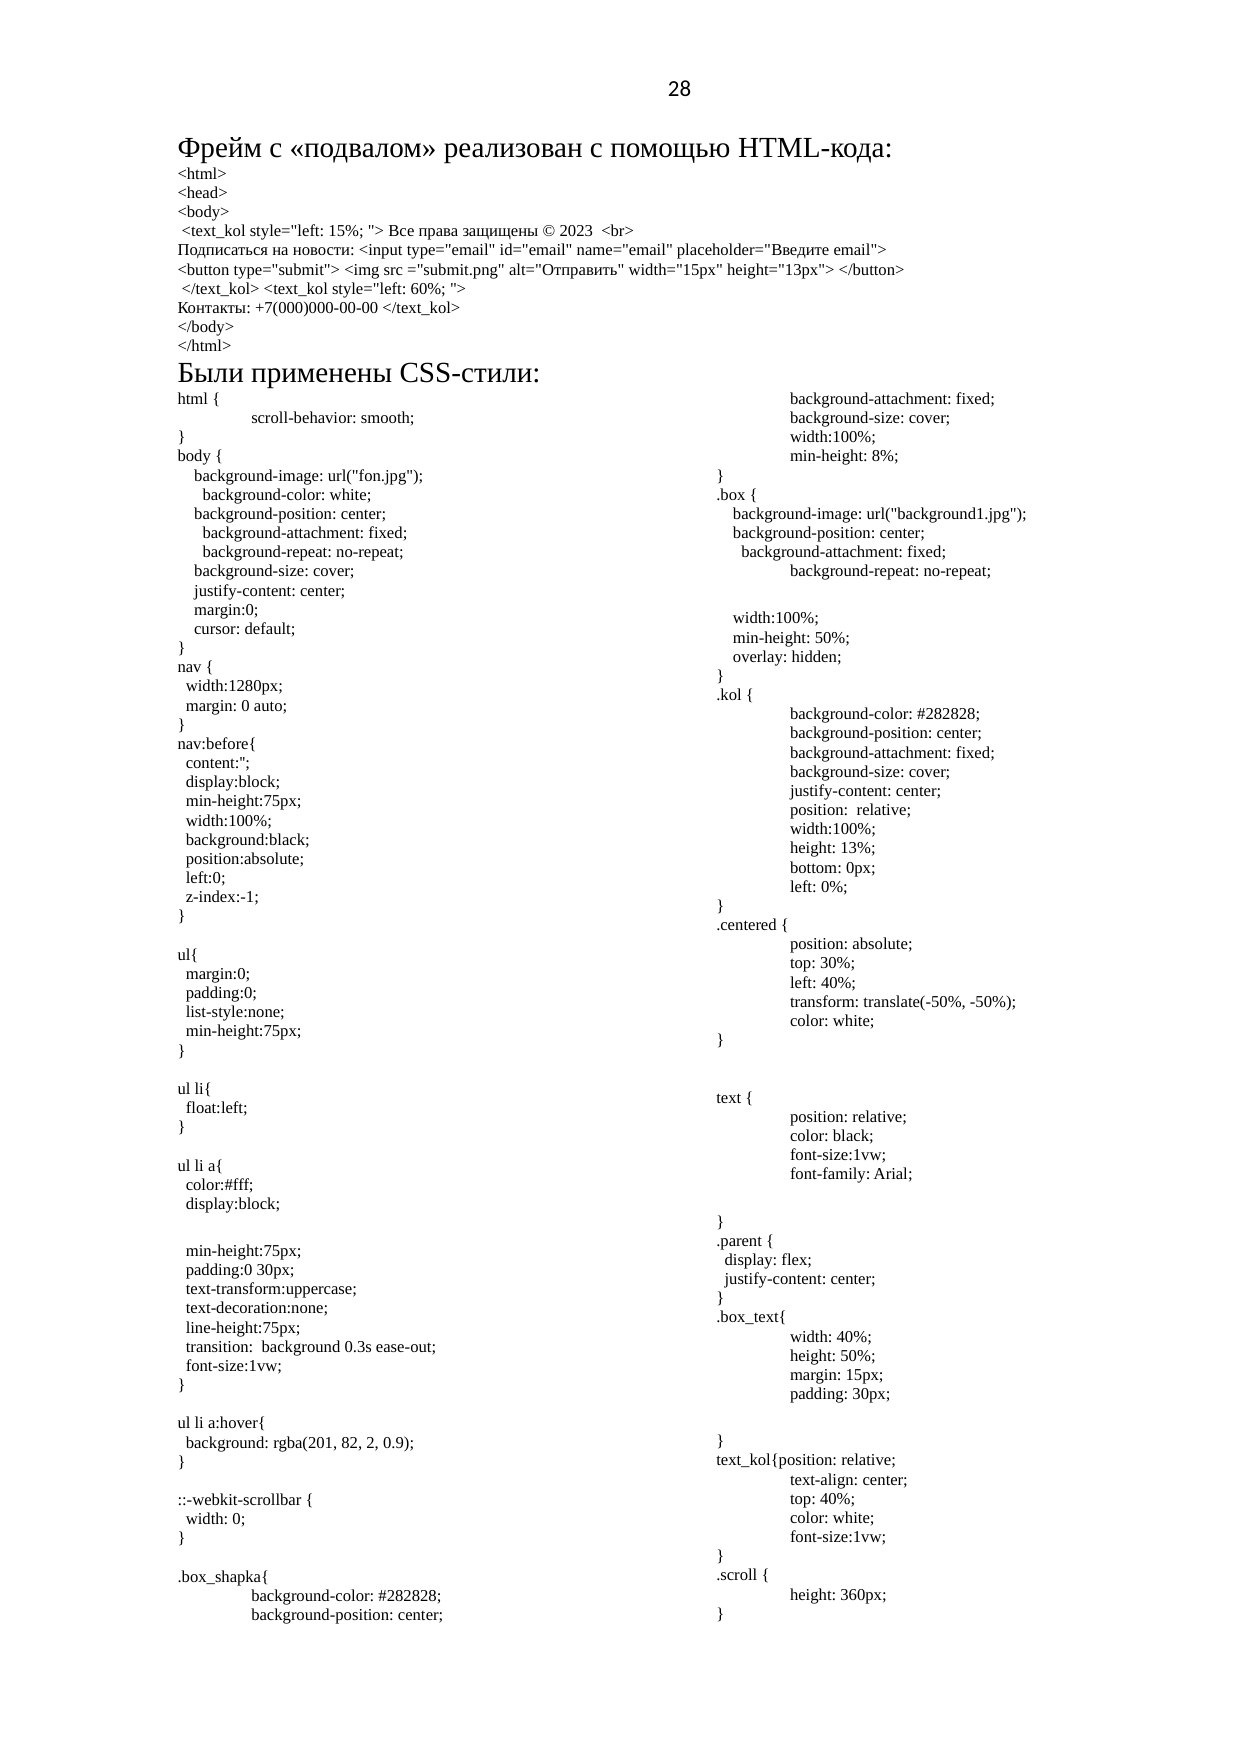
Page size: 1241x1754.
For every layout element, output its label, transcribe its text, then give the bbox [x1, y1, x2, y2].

text background-attachment: fixed; [716, 542, 1181, 561]
text } [177, 1040, 642, 1059]
text } [177, 906, 642, 925]
text min-height: 50%; [716, 627, 1181, 647]
text <body> [177, 202, 1181, 221]
text } [716, 1546, 1181, 1565]
text position: relative; [716, 1107, 1181, 1126]
text ::-webkit-scrollbar { [177, 1490, 642, 1509]
text font-size:1vw; [177, 1356, 642, 1375]
text background-position: center; [177, 504, 642, 523]
text <html> [177, 163, 1181, 183]
text text-decoration:none; [177, 1298, 642, 1317]
text line-height:75px; [177, 1317, 642, 1337]
text min-height:75px; [177, 791, 642, 810]
text text { [716, 1087, 1181, 1107]
text text_kol{position: relative; [716, 1450, 1181, 1469]
text height: 360px; [716, 1584, 1181, 1603]
text position: relative; [716, 800, 1181, 819]
text background-image: url("background1.jpg"); [716, 504, 1181, 523]
text left: 40%; [716, 972, 1181, 992]
text padding:0; [177, 983, 642, 1002]
text } [716, 1211, 1181, 1231]
text background-repeat: no-repeat; [716, 561, 1181, 580]
text scroll-behavior: smooth; [177, 408, 642, 427]
text } [177, 1375, 642, 1394]
text ul li a{ [177, 1155, 642, 1174]
text font-family: Arial; [716, 1164, 1181, 1183]
text .box_shapka{ [177, 1567, 642, 1586]
text nav { [177, 657, 642, 676]
text content:''; [177, 753, 642, 772]
text </body> [177, 317, 1181, 336]
text .box_text{ [716, 1307, 1181, 1326]
text background-position: center; [716, 523, 1181, 542]
text position: absolute; [716, 934, 1181, 953]
text left:0; [177, 868, 642, 887]
text ul li a:hover{ [177, 1413, 642, 1432]
text display:block; [177, 1194, 642, 1213]
text float:left; [177, 1098, 642, 1117]
text width: 0; [177, 1509, 642, 1528]
text background-position: center; [177, 1605, 642, 1624]
text justify-content: center; [716, 1269, 1181, 1288]
text width:1280px; [177, 676, 642, 695]
text } [177, 1528, 642, 1547]
text background:black; [177, 829, 642, 849]
text min-height:75px; [177, 1021, 642, 1040]
text background-repeat: no-repeat; [177, 542, 642, 561]
text background-attachment: fixed; [177, 523, 642, 542]
text ul{ [177, 944, 642, 964]
text .box { [716, 484, 1181, 504]
text } [716, 1030, 1181, 1049]
text } [177, 1117, 642, 1136]
text background-image: url("fon.jpg"); [177, 465, 642, 484]
text background-attachment: fixed; [716, 742, 1181, 762]
text transform: translate(-50%, -50%); [716, 992, 1181, 1011]
text overlay: hidden; [716, 647, 1181, 666]
text .centered { [716, 915, 1181, 934]
text color: black; [716, 1126, 1181, 1145]
text background-position: center; [716, 723, 1181, 742]
text } [716, 666, 1181, 685]
text cursor: default; [177, 619, 642, 638]
text background: rgba(201, 82, 2, 0.9); [177, 1432, 642, 1452]
text </html> [177, 336, 1181, 355]
text nav:before{ [177, 734, 642, 753]
text bottom: 0px; [716, 857, 1181, 877]
text } [177, 638, 642, 657]
text <button type="submit"> <img src ="submit.png" alt="Отправить" width="15px" height="13px"> </button> [177, 259, 1181, 278]
text } [716, 1431, 1181, 1450]
text background-size: cover; [177, 561, 642, 580]
text } [177, 714, 642, 734]
text list-style:none; [177, 1002, 642, 1021]
text background-color: #282828; [716, 704, 1181, 723]
text transition: background 0.3s ease-out; [177, 1337, 642, 1356]
text width:100%; [716, 819, 1181, 838]
text min-height:75px; [177, 1241, 642, 1260]
text position:absolute; [177, 849, 642, 868]
text } [716, 1603, 1181, 1623]
text } [716, 465, 1181, 484]
text background-attachment: fixed; [716, 389, 1181, 408]
text Были применены CSS-стили: [177, 355, 1181, 389]
text body { [177, 446, 642, 465]
text </text_kol> <text_kol style="left: 60%; "> [177, 278, 1181, 298]
text background-color: #282828; [177, 1586, 642, 1605]
text top: 30%; [716, 953, 1181, 972]
text height: 50%; [716, 1346, 1181, 1365]
text html { [177, 389, 642, 408]
text padding: 30px; [716, 1384, 1181, 1403]
text font-size:1vw; [716, 1527, 1181, 1546]
text padding:0 30px; [177, 1260, 642, 1279]
text display: flex; [716, 1250, 1181, 1269]
text justify-content: center; [177, 580, 642, 599]
text margin:0; [177, 964, 642, 983]
text .kol { [716, 685, 1181, 704]
text <head> [177, 183, 1181, 202]
text Подписаться на новости: <input type="email" id="email" name="email" placeholder="Введите email"> [177, 240, 1181, 259]
text z-index:-1; [177, 887, 642, 906]
text background-color: white; [177, 484, 642, 504]
text background-size: cover; [716, 408, 1181, 427]
text } [716, 896, 1181, 915]
text ul li{ [177, 1079, 642, 1098]
text } [177, 1452, 642, 1471]
text .parent { [716, 1231, 1181, 1250]
text width:100%; [716, 608, 1181, 627]
text width: 40%; [716, 1326, 1181, 1346]
text margin:0; [177, 599, 642, 619]
text justify-content: center; [716, 781, 1181, 800]
text height: 13%; [716, 838, 1181, 857]
text display:block; [177, 772, 642, 791]
text } [177, 427, 642, 446]
text margin: 0 auto; [177, 695, 642, 714]
text <text_kol style="left: 15%; "> Все права защищены ©️ 2023 <br> [177, 221, 1181, 240]
text color: white; [716, 1011, 1181, 1030]
text Контакты: +7(000)000-00-00 </text_kol> [177, 298, 1181, 317]
text color: white; [716, 1508, 1181, 1527]
text text-transform:uppercase; [177, 1279, 642, 1298]
text font-size:1vw; [716, 1145, 1181, 1164]
text color:#fff; [177, 1174, 642, 1194]
text top: 40%; [716, 1488, 1181, 1508]
text width:100%; [716, 427, 1181, 446]
text Фрейм с «подвалом» реализован с помощью HTML-кода: [177, 130, 1181, 163]
text min-height: 8%; [716, 446, 1181, 465]
text background-size: cover; [716, 762, 1181, 781]
text margin: 15px; [716, 1365, 1181, 1384]
text } [716, 1288, 1181, 1307]
text left: 0%; [716, 877, 1181, 896]
text .scroll { [716, 1565, 1181, 1584]
text text-align: center; [716, 1469, 1181, 1488]
text width:100%; [177, 810, 642, 829]
